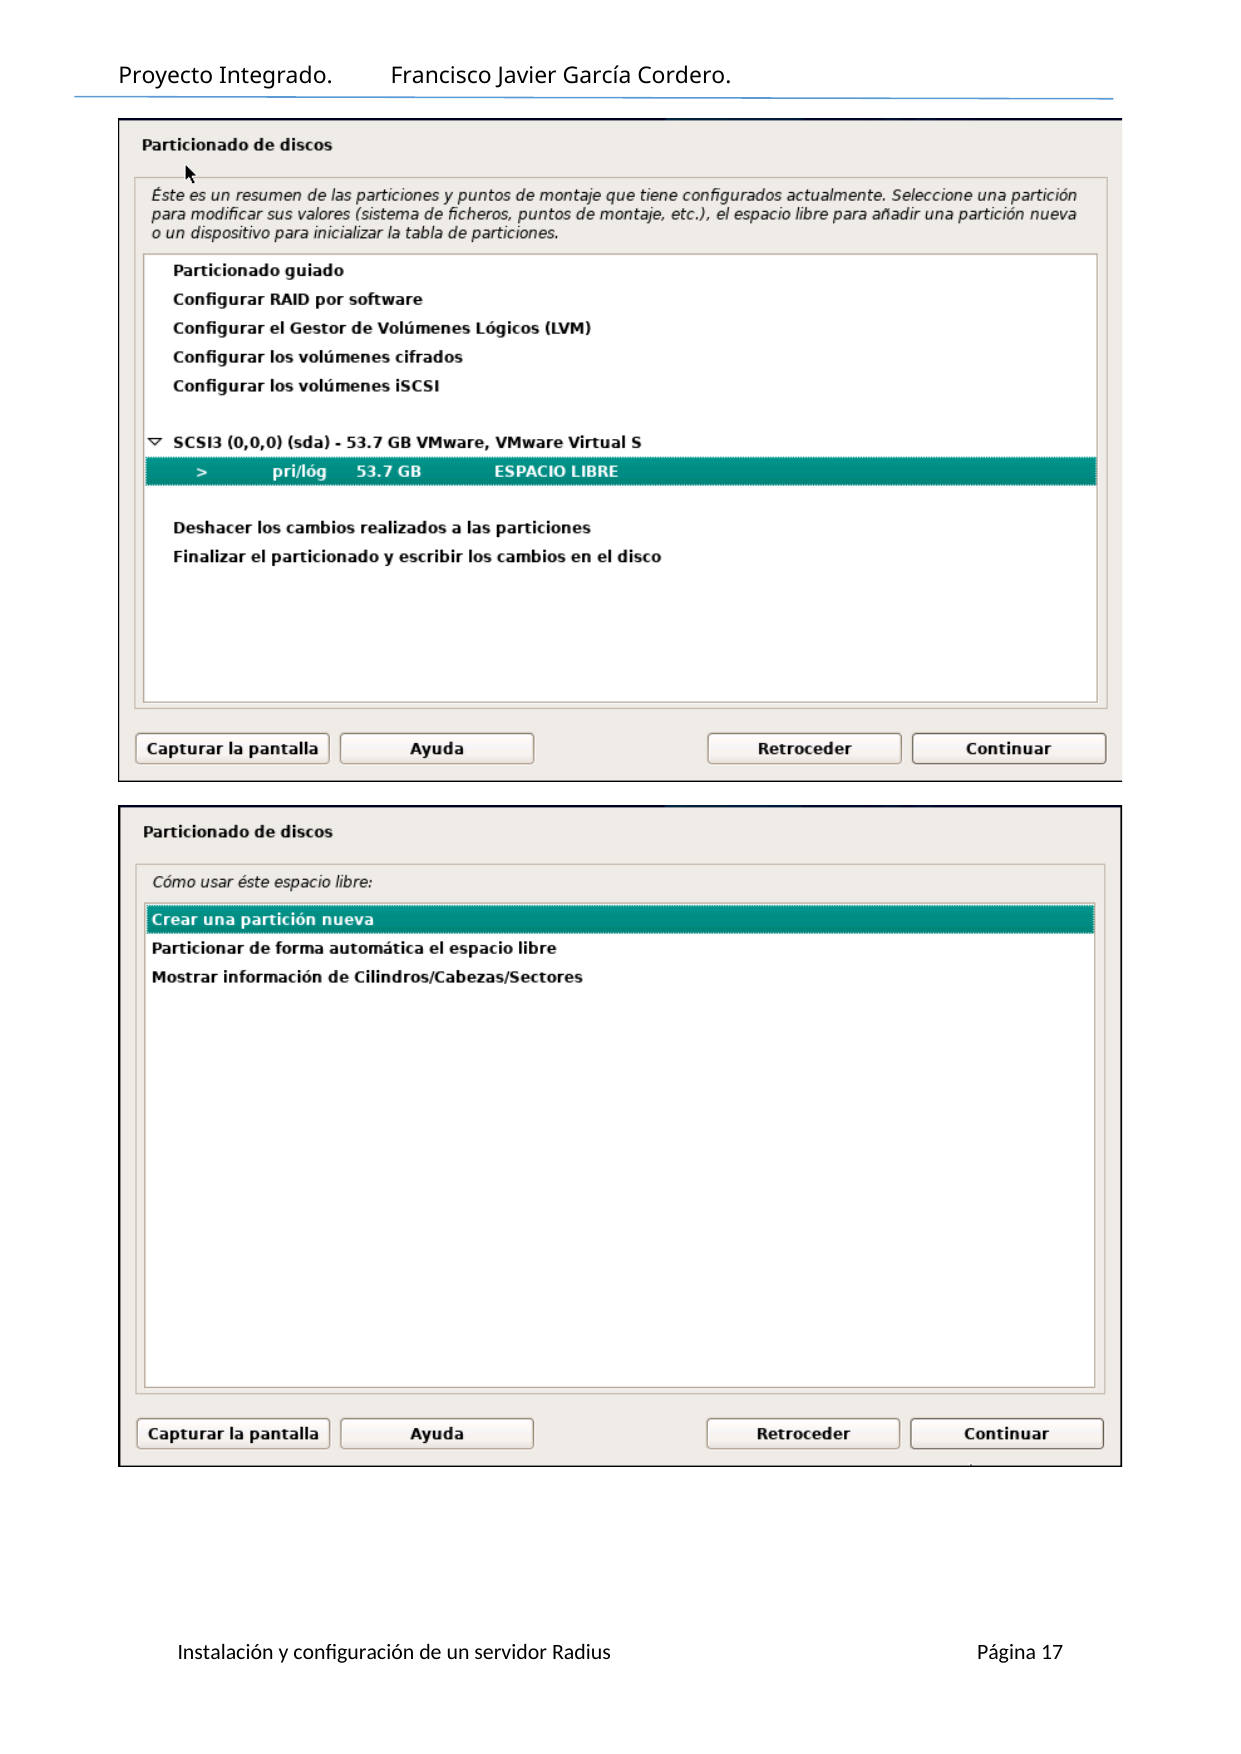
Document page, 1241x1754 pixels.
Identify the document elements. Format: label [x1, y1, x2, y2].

picture [118, 118, 1123, 782]
picture [118, 805, 1123, 1467]
